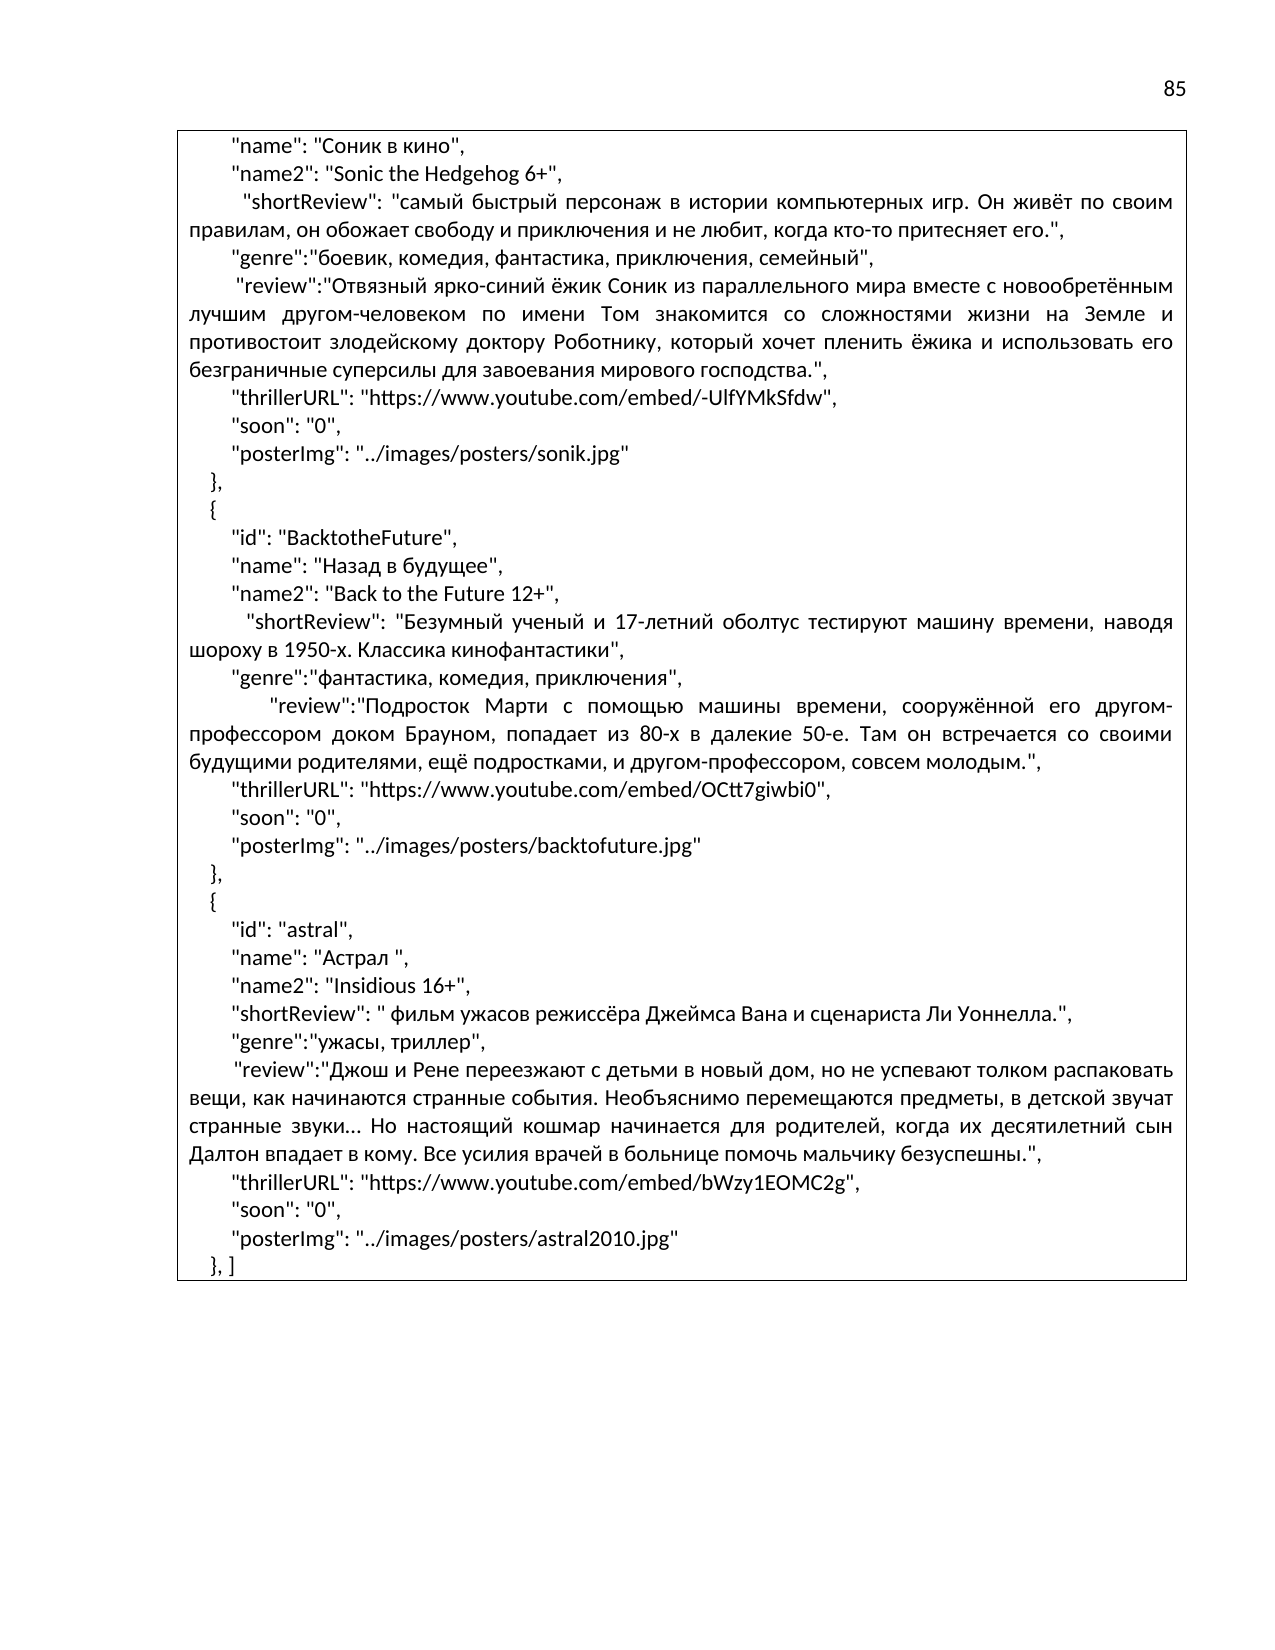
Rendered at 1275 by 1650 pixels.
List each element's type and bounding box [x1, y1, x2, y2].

table_header [178, 131, 1186, 1280]
